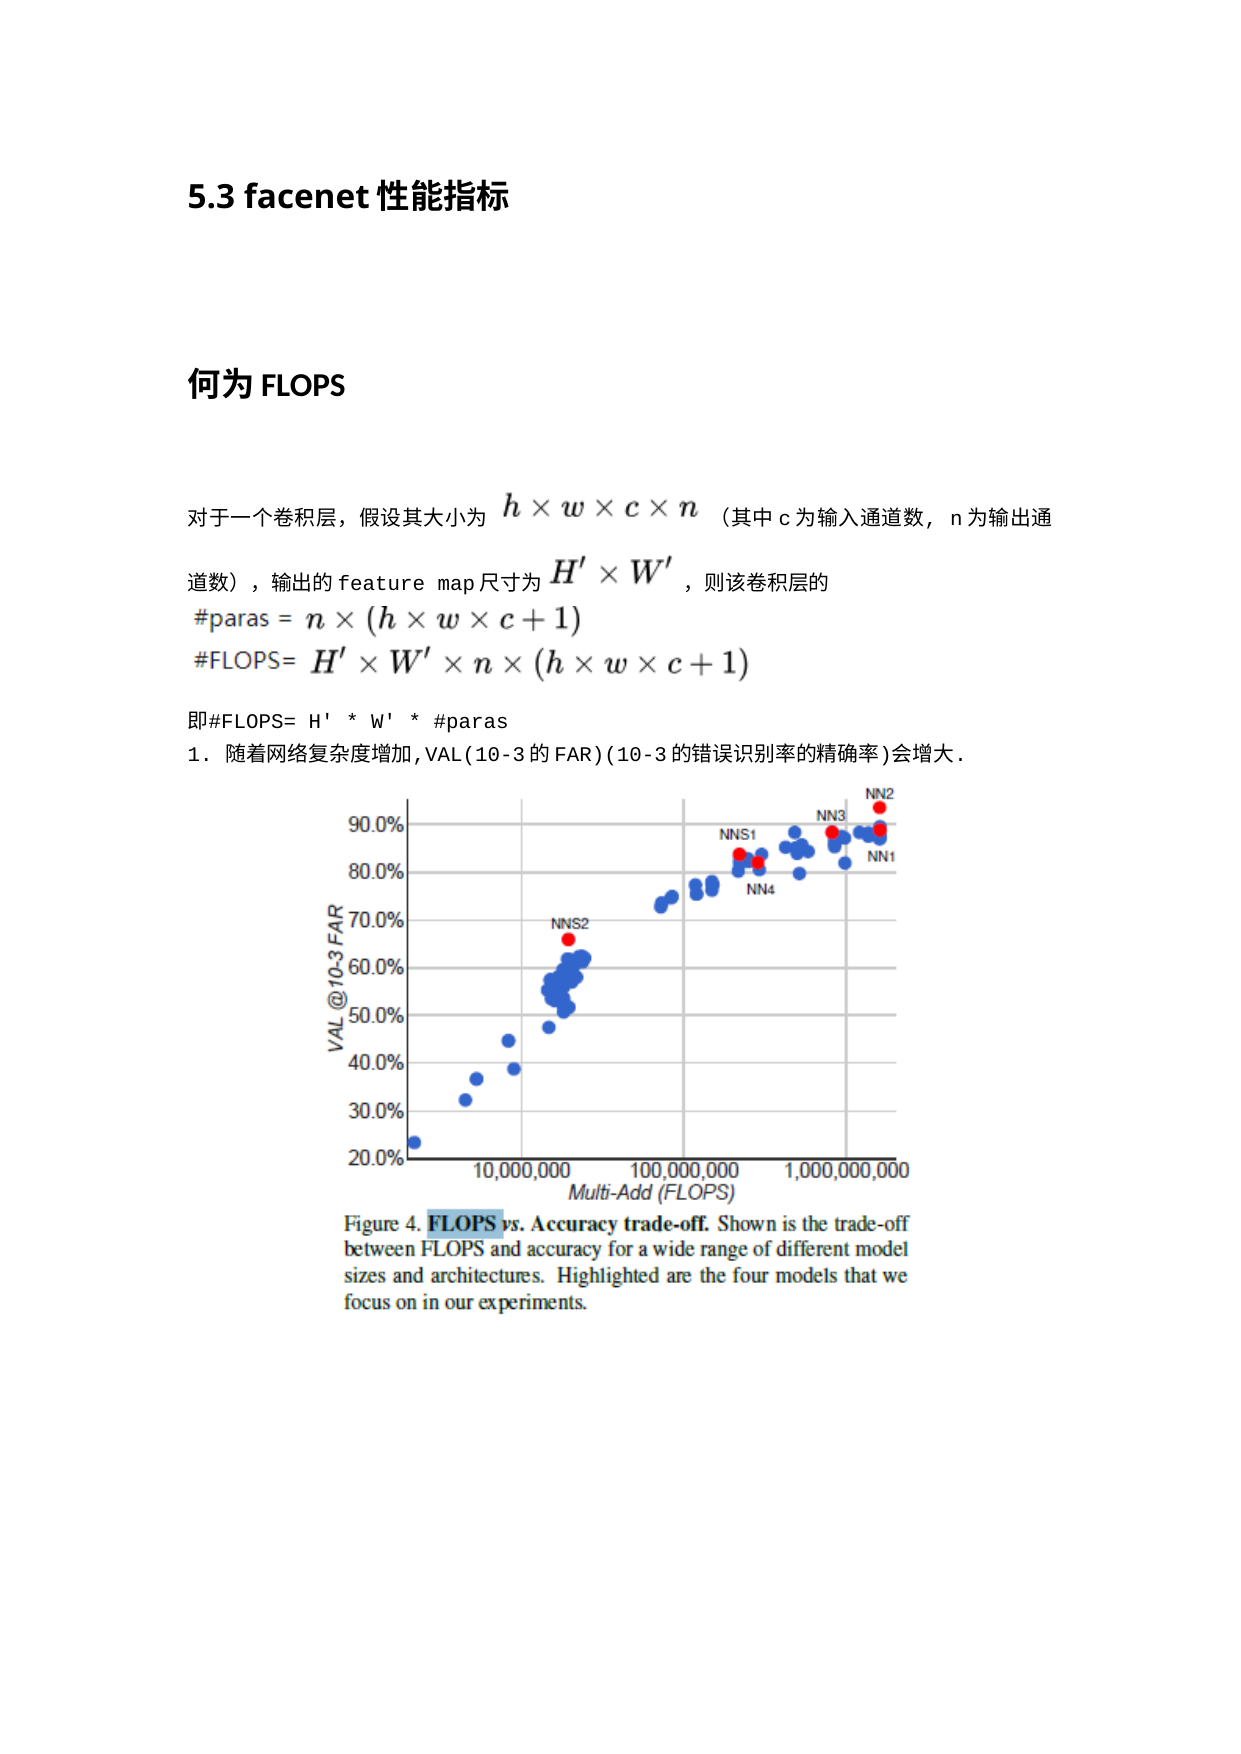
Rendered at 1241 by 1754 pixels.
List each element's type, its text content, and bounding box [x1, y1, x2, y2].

picture [310, 768, 931, 1333]
text 即#FLOPS= H' * W' * #paras [187, 704, 1053, 736]
list 随着网络复杂度增加,VAL(10-3的FAR)(10-3的错误识别率的精确率)会增大. [187, 736, 1053, 769]
text 对于一个卷积层，假设其大小为 （其中c为输入通道数, n为输出通道数），输出的feature map尺寸为 ，则该卷积层的 [187, 476, 1053, 606]
picture [546, 551, 680, 590]
subtitle 何为FLOPS [187, 349, 1053, 414]
picture [187, 606, 761, 688]
picture [493, 486, 705, 525]
subtitle 5.3 facenet性能指标 [187, 162, 1053, 227]
